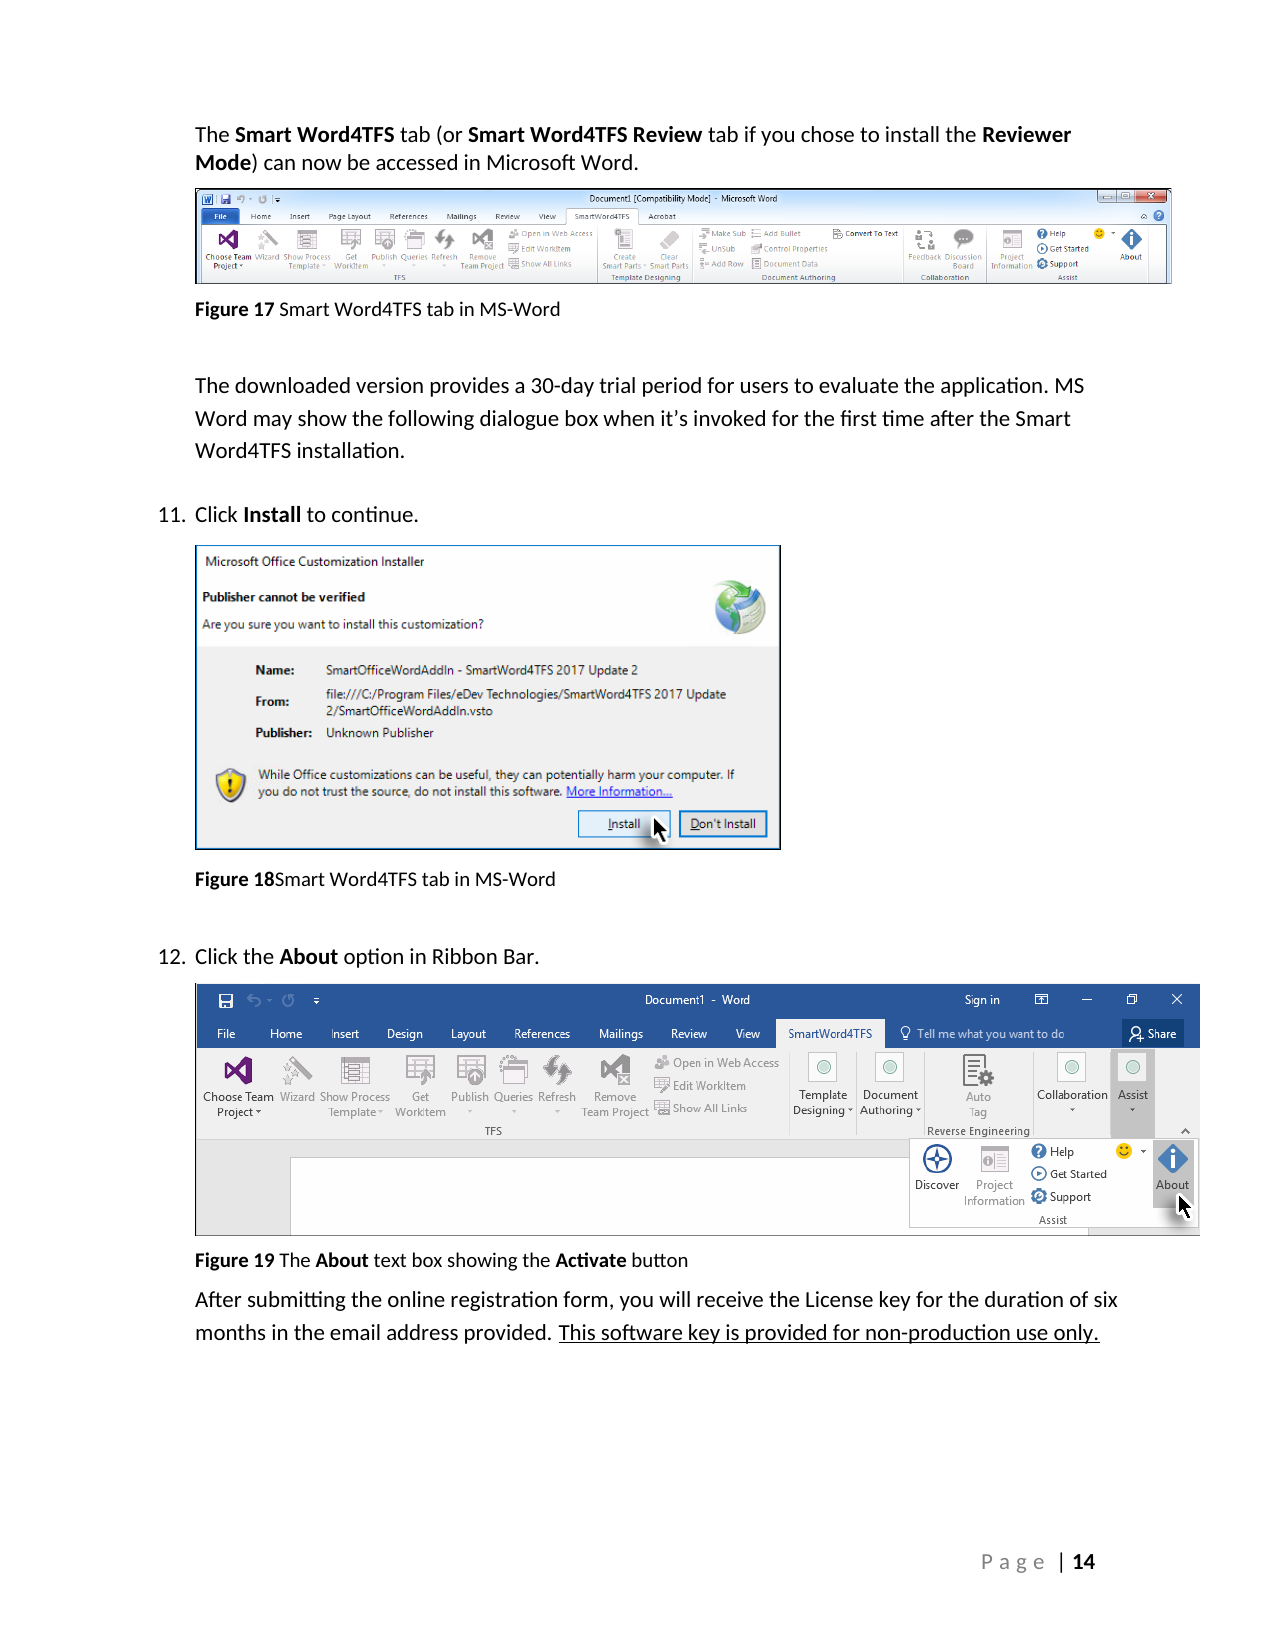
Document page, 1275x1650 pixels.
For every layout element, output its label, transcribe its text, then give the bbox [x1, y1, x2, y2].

picture [195, 545, 781, 850]
text Figure 18Smart Word4TFS tab in MS-Word [195, 867, 1125, 892]
list The Smart Word4TFS tab (or Smart Word4TFS Review tab if you chose to install the Reviewer Mode) can now be accessed in Microsoft Word. [195, 120, 1125, 176]
text Figure 17 Smart Word4TFS tab in MS-Word [195, 296, 1125, 321]
text Figure 19 The About text box showing the Activate button [195, 1248, 1125, 1273]
list The downloaded version provides a 30-day trial period for users to evaluate the application. MS Word may show the following dialogue box when it’s invoked for the first time after the Smart Word4TFS installation. [195, 372, 1125, 464]
picture [195, 188, 1172, 284]
list Click the About option in Ribbon Bar. [157, 942, 1125, 971]
list After submitting the online registration form, you will receive the License key for the duration of six months in the email address provided. This software key is provided for non-production use only. [195, 1286, 1125, 1378]
picture [195, 983, 1200, 1236]
list Click Install to continue. [157, 500, 1125, 528]
